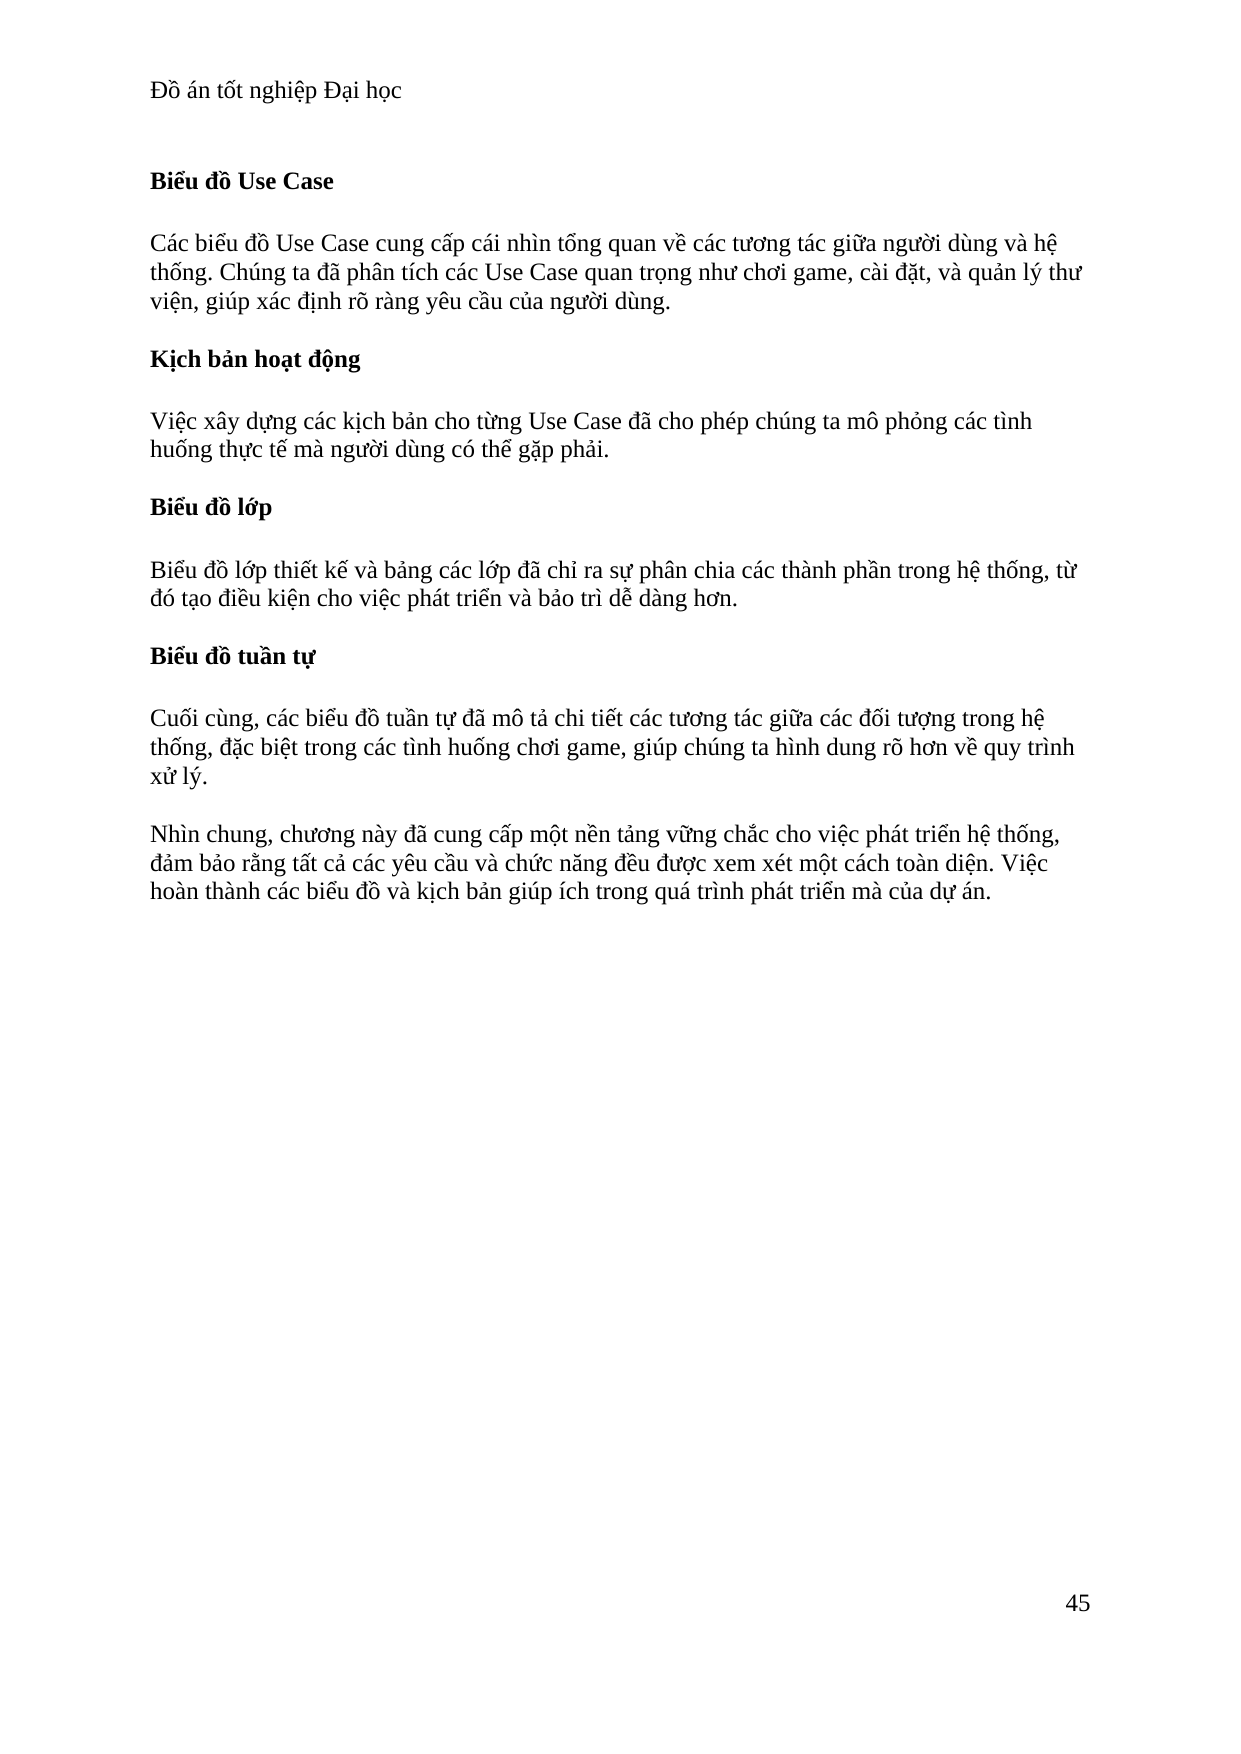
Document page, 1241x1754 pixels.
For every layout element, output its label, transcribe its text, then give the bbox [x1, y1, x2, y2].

subtitle Biểu đồ tuần tự [150, 641, 1090, 670]
subtitle Kịch bản hoạt động [150, 344, 1090, 372]
text Nhìn chung, chương này đã cung cấp một nền tảng vững chắc cho việc phát triển hệ thống, đảm bảo rằng tất cả các yêu cầu và chức năng đều được xem xét một cách toàn diện. Việc hoàn thành các biểu đồ và kịch bản giúp ích trong quá trình phát triển mà của dự án. [150, 819, 1090, 905]
text Biểu đồ lớp thiết kế và bảng các lớp đã chỉ ra sự phân chia các thành phần trong hệ thống, từ đó tạo điều kiện cho việc phát triển và bảo trì dễ dàng hơn. [150, 555, 1090, 612]
text Cuối cùng, các biểu đồ tuần tự đã mô tả chi tiết các tương tác giữa các đối tượng trong hệ thống, đặc biệt trong các tình huống chơi game, giúp chúng ta hình dung rõ hơn về quy trình xử lý. [150, 703, 1090, 790]
subtitle Biểu đồ Use Case [150, 166, 1090, 195]
text Các biểu đồ Use Case cung cấp cái nhìn tổng quan về các tương tác giữa người dùng và hệ thống. Chúng ta đã phân tích các Use Case quan trọng như chơi game, cài đặt, và quản lý thư viện, giúp xác định rõ ràng yêu cầu của người dùng. [150, 228, 1090, 314]
text Việc xây dựng các kịch bản cho từng Use Case đã cho phép chúng ta mô phỏng các tình huống thực tế mà người dùng có thể gặp phải. [150, 406, 1090, 463]
subtitle Biểu đồ lớp [150, 492, 1090, 521]
